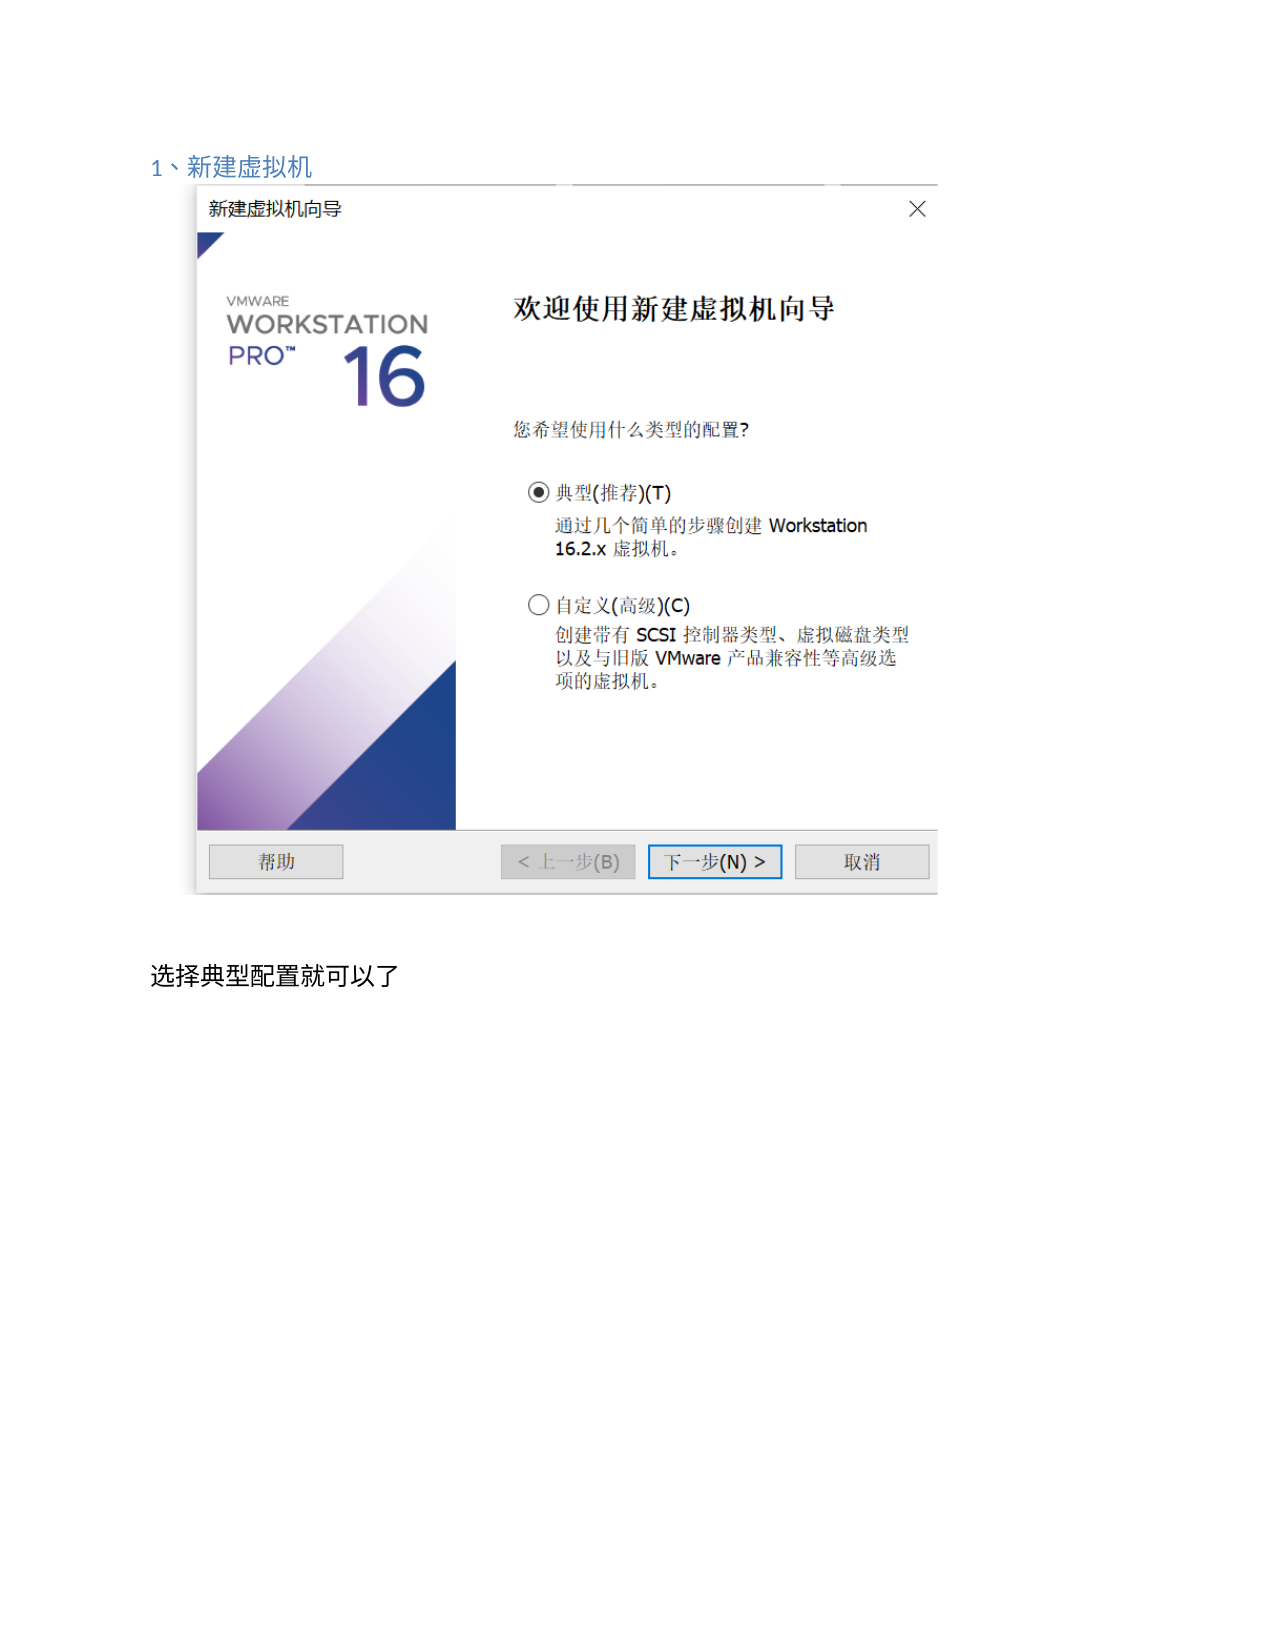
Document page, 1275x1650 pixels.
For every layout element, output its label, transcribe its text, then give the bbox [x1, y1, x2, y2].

subtitle 1、新建虚拟机 [150, 150, 1125, 184]
text 选择典型配置就可以了 [150, 962, 1125, 991]
picture [168, 184, 938, 895]
